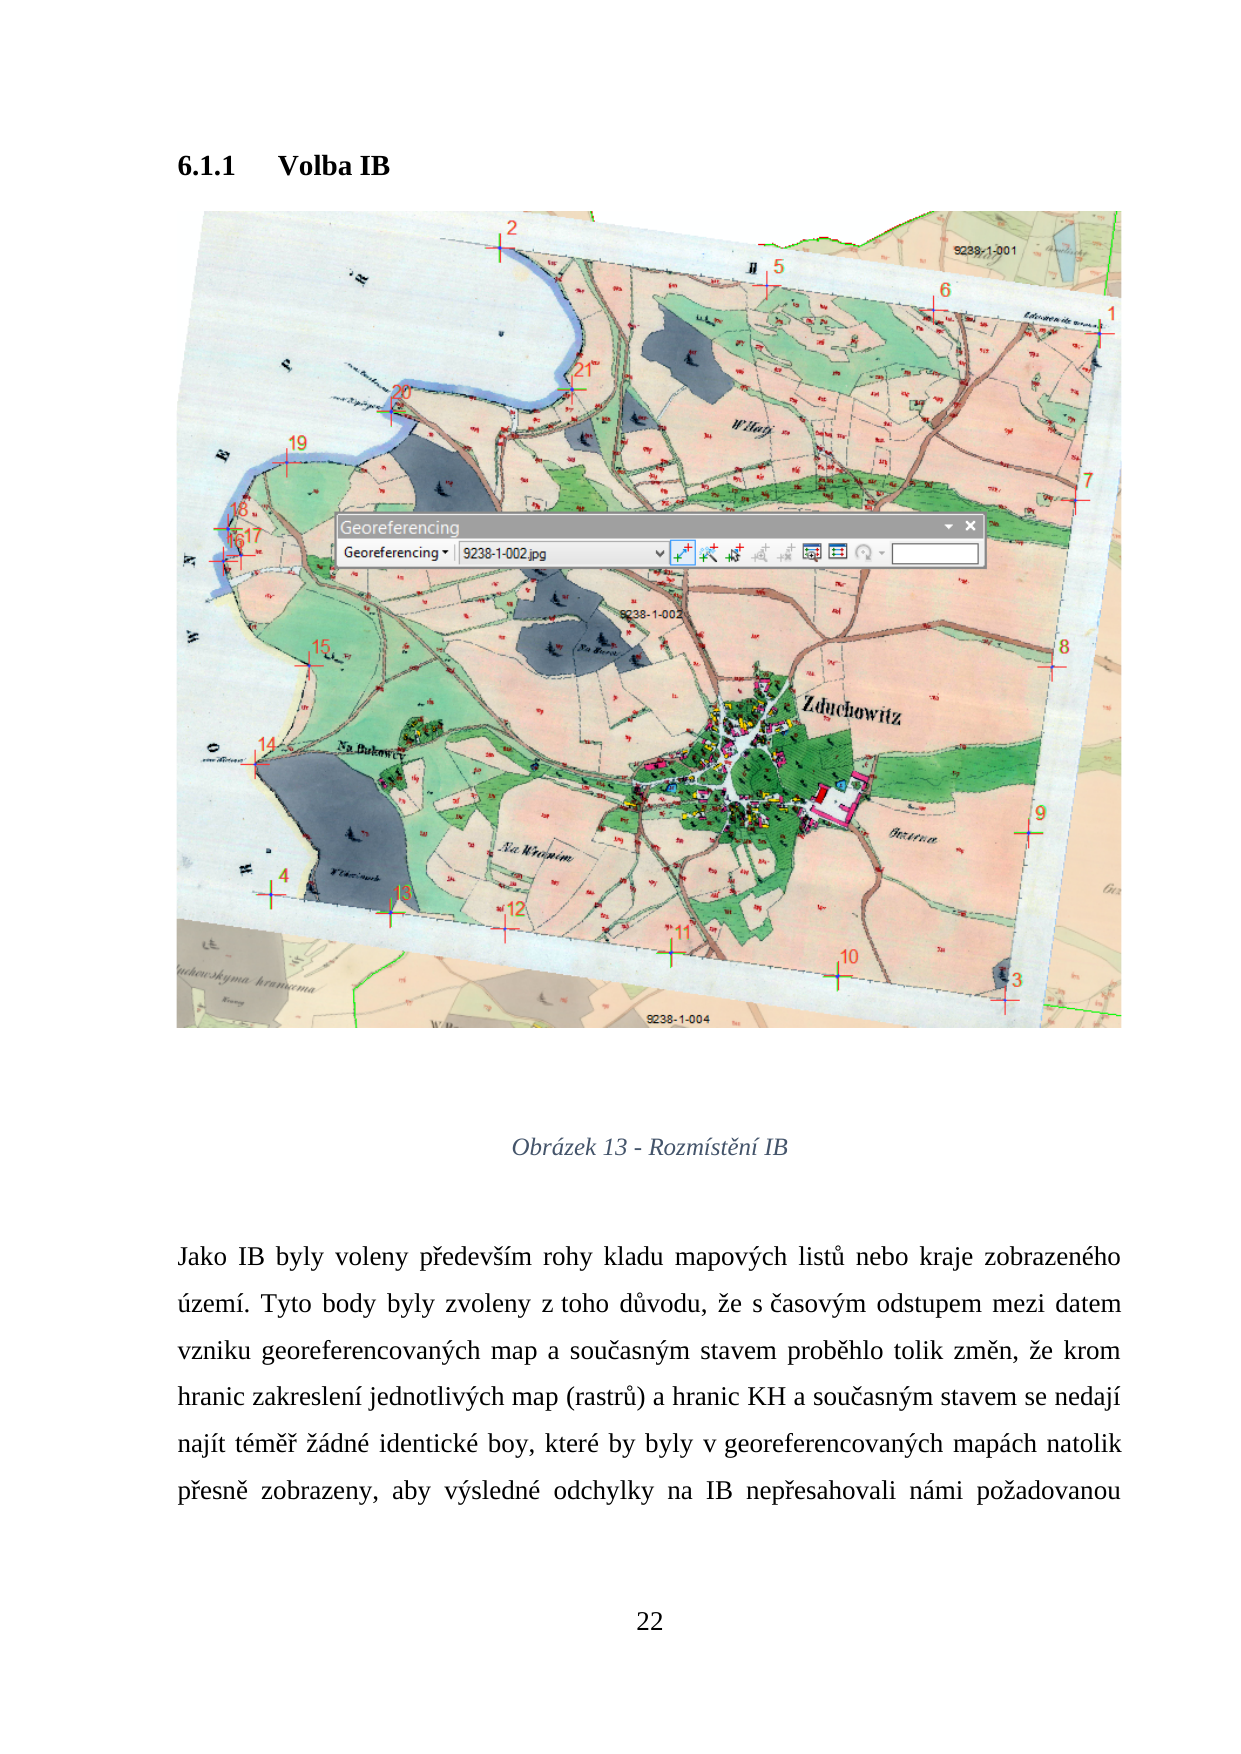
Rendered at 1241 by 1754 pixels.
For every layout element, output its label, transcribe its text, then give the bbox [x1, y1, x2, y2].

text Obrázek 13 - Rozmístění IB [177, 1132, 1122, 1161]
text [177, 1241, 1122, 1505]
subtitle Volba IB [177, 148, 1122, 181]
picture [176, 211, 1122, 1028]
